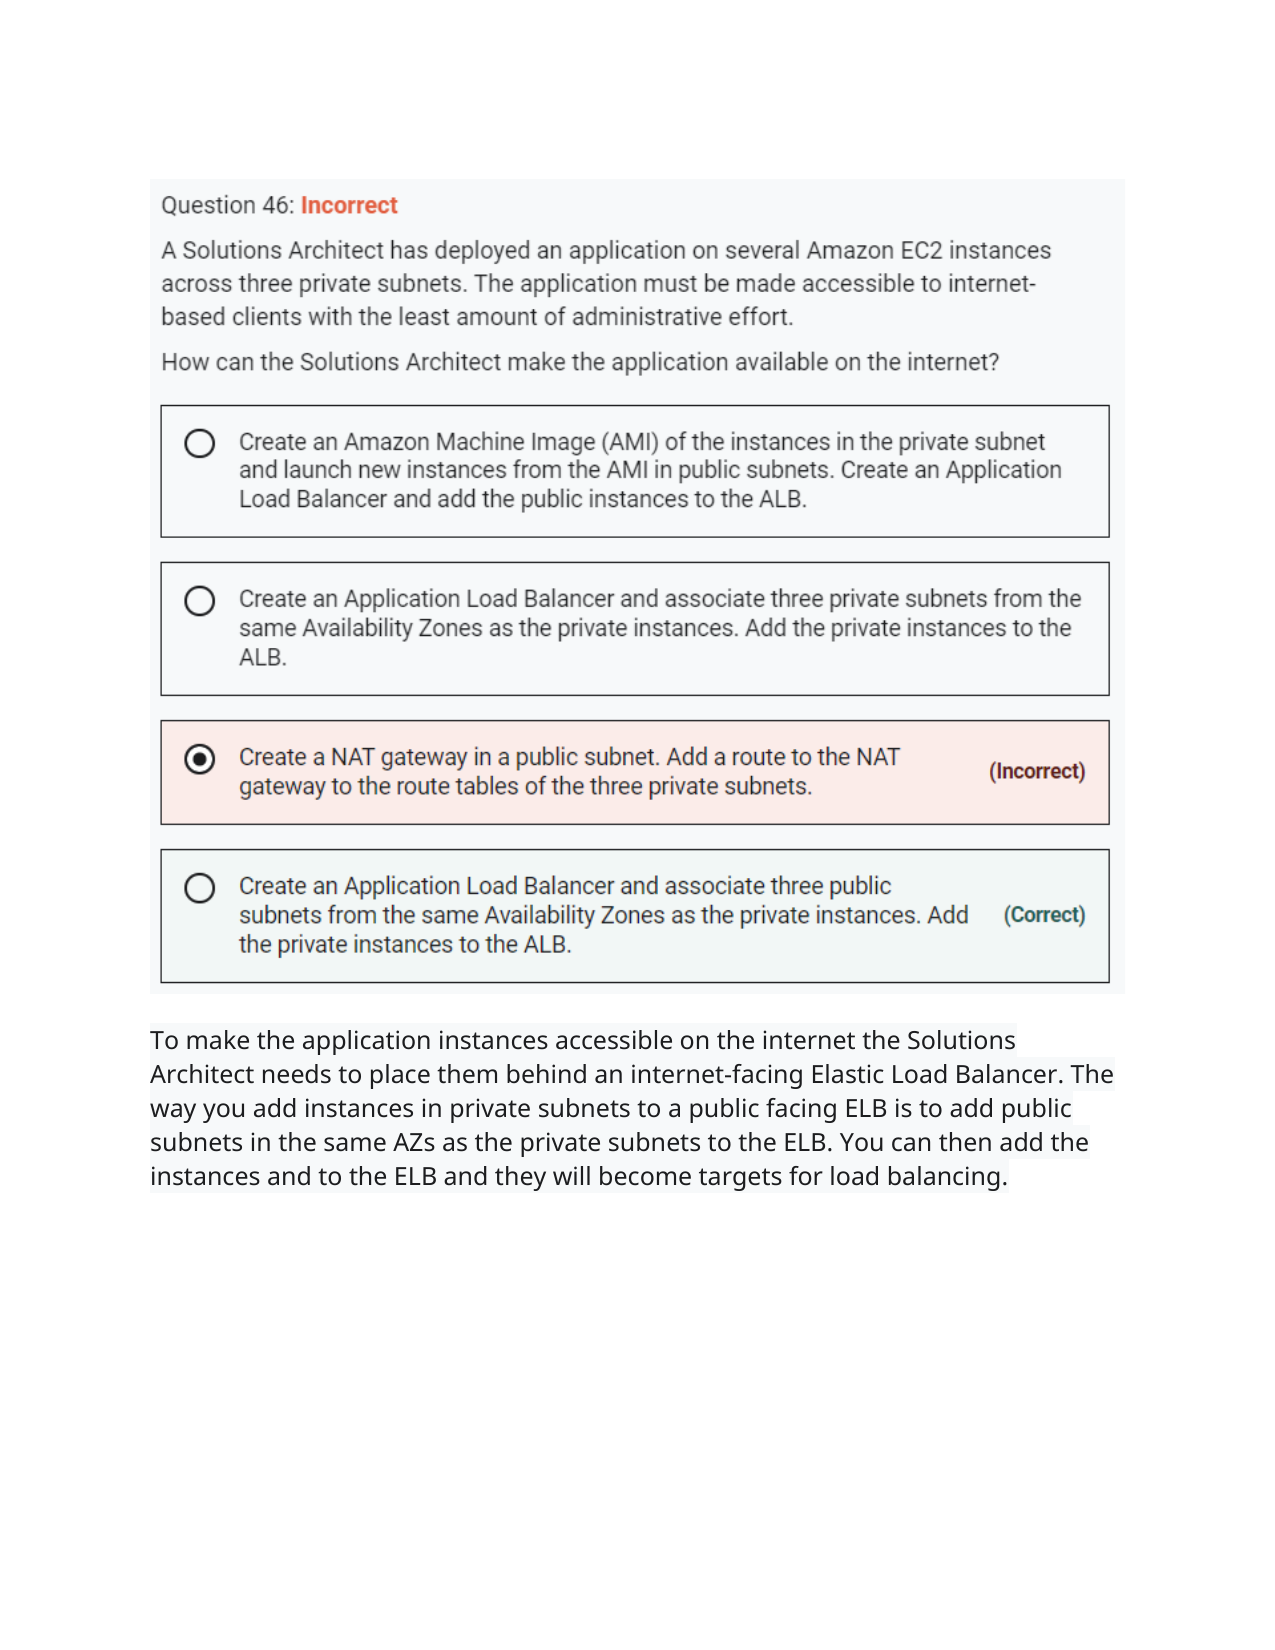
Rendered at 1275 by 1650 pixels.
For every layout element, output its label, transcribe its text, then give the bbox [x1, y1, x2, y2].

picture [150, 179, 1125, 994]
